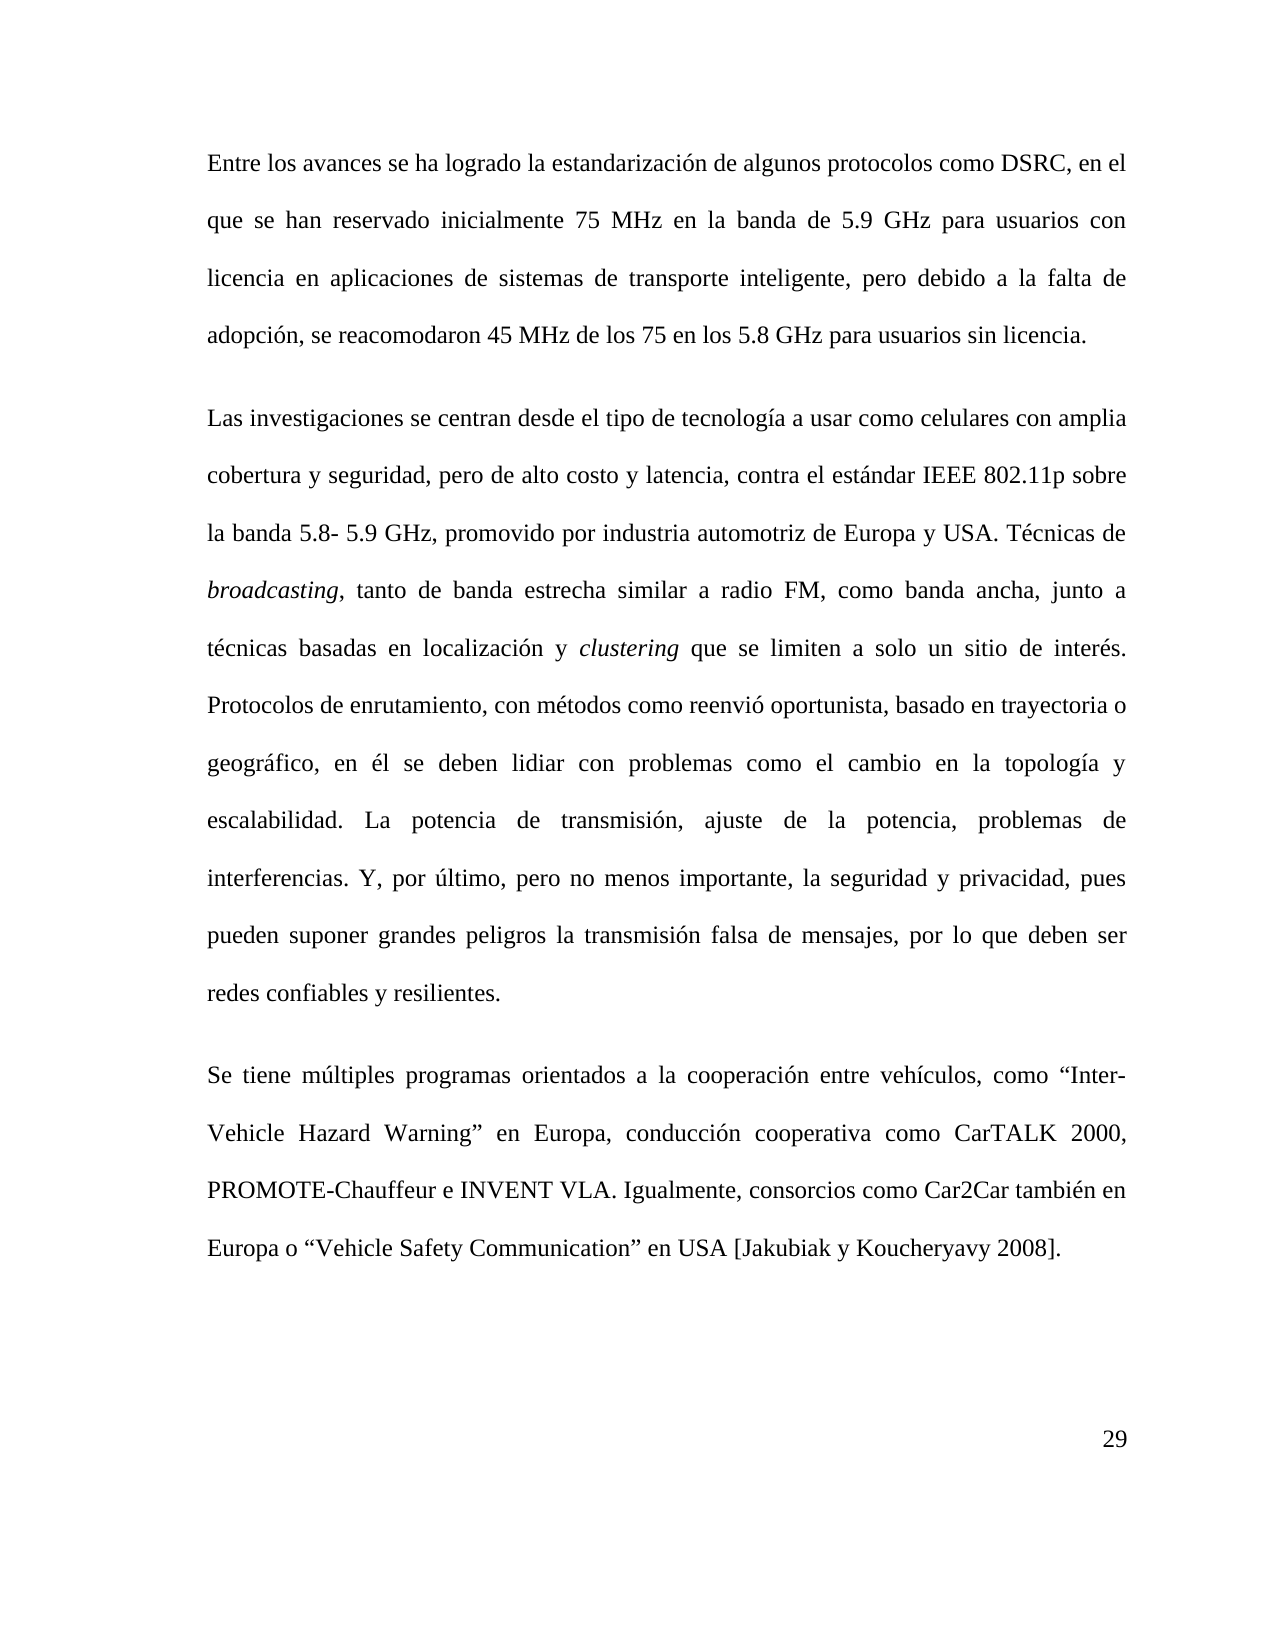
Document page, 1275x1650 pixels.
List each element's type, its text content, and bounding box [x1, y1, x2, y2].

text Se tiene múltiples programas orientados a la cooperación entre vehículos, como “Inter-Vehicle Hazard Warning” en Europa, conducción cooperativa como CarTALK 2000, PROMOTE-Chauffeur e INVENT VLA. Igualmente, consorcios como Car2Car también en Europa o “Vehicle Safety Communication” en USA [Jakubiak y Koucheryavy 2008]. [207, 1060, 1127, 1261]
text Entre los avances se ha logrado la estandarización de algunos protocolos como DSRC, en el que se han reservado inicialmente 75 MHz en la banda de 5.9 GHz para usuarios con licencia en aplicaciones de sistemas de transporte inteligente, pero debido a la falta de adopción, se reacomodaron 45 MHz de los 75 en los 5.8 GHz para usuarios sin licencia. [207, 148, 1127, 349]
text Las investigaciones se centran desde el tipo de tecnología a usar como celulares con amplia cobertura y seguridad, pero de alto costo y latencia, contra el estándar IEEE 802.11p sobre la banda 5.8- 5.9 GHz, promovido por industria automotriz de Europa y USA. Técnicas de broadcasting, tanto de banda estrecha similar a radio FM, como banda ancha, junto a técnicas basadas en localización y clustering que se limiten a solo un sitio de interés. Protocolos de enrutamiento, con métodos como reenvió oportunista, basado en trayectoria o geográfico, en él se deben lidiar con problemas como el cambio en la topología y escalabilidad. La potencia de transmisión, ajuste de la potencia, problemas de interferencias. Y, por último, pero no menos importante, la seguridad y privacidad, pues pueden suponer grandes peligros la transmisión falsa de mensajes, por lo que deben ser redes confiables y resilientes. [207, 403, 1127, 1006]
